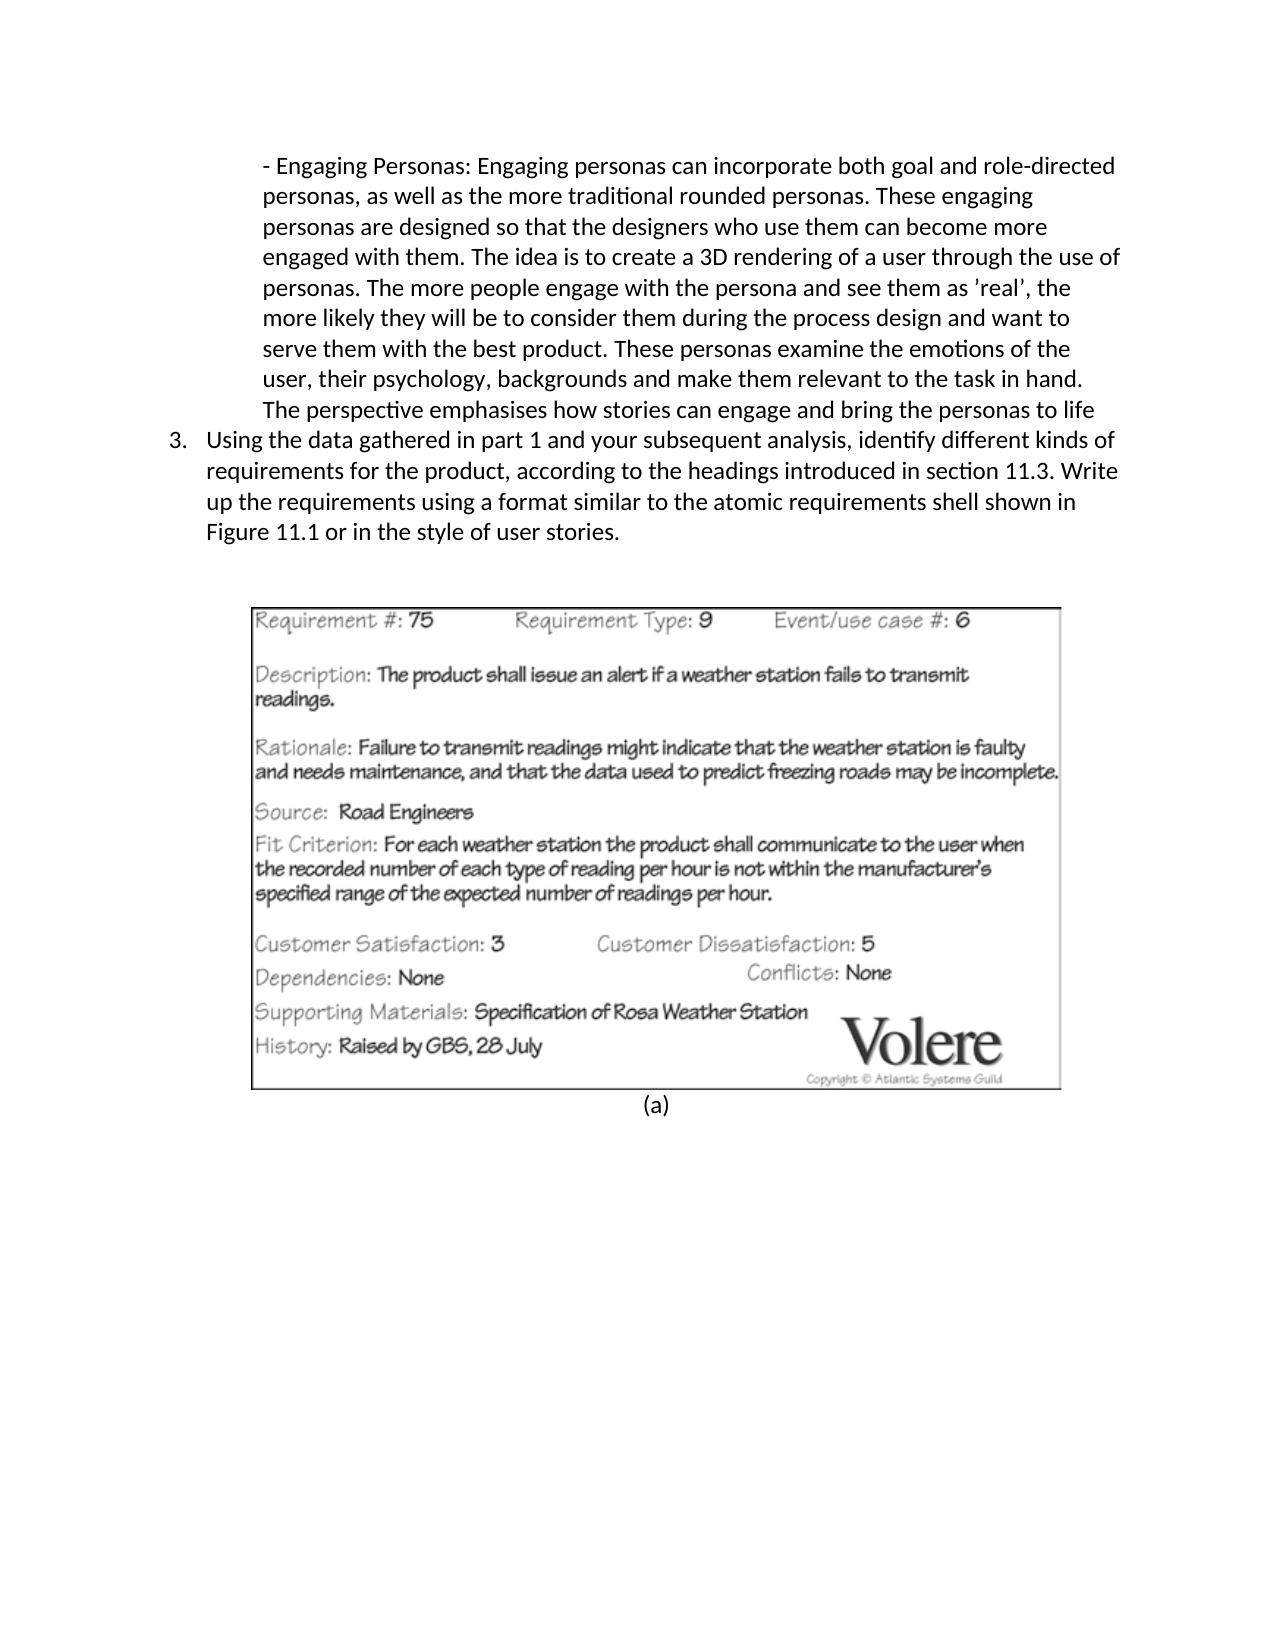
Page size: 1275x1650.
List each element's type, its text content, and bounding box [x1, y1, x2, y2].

list Using the data gathered in part 1 and your subsequent analysis, identify different kinds of requirements for the product, according to the headings introduced in section 11.3. Write up the requirements using a format similar to the atomic requirements shell shown in Figure 11.1 or in the style of user stories. [169, 425, 1125, 547]
list - Engaging Personas: Engaging personas can incorporate both goal and role-directed personas, as well as the more traditional rounded personas. These engaging personas are designed so that the designers who use them can become more engaged with them. The idea is to create a 3D rendering of a user through the use of personas. The more people engage with the persona and see them as ’real’, the more likely they will be to consider them during the process design and want to serve them with the best product. These personas examine the emotions of the user, their psychology, backgrounds and make them relevant to the task in hand. The perspective emphasises how stories can engage and bring the personas to life [262, 150, 1125, 425]
text (a) [187, 1089, 1125, 1120]
picture [251, 607, 1062, 1090]
